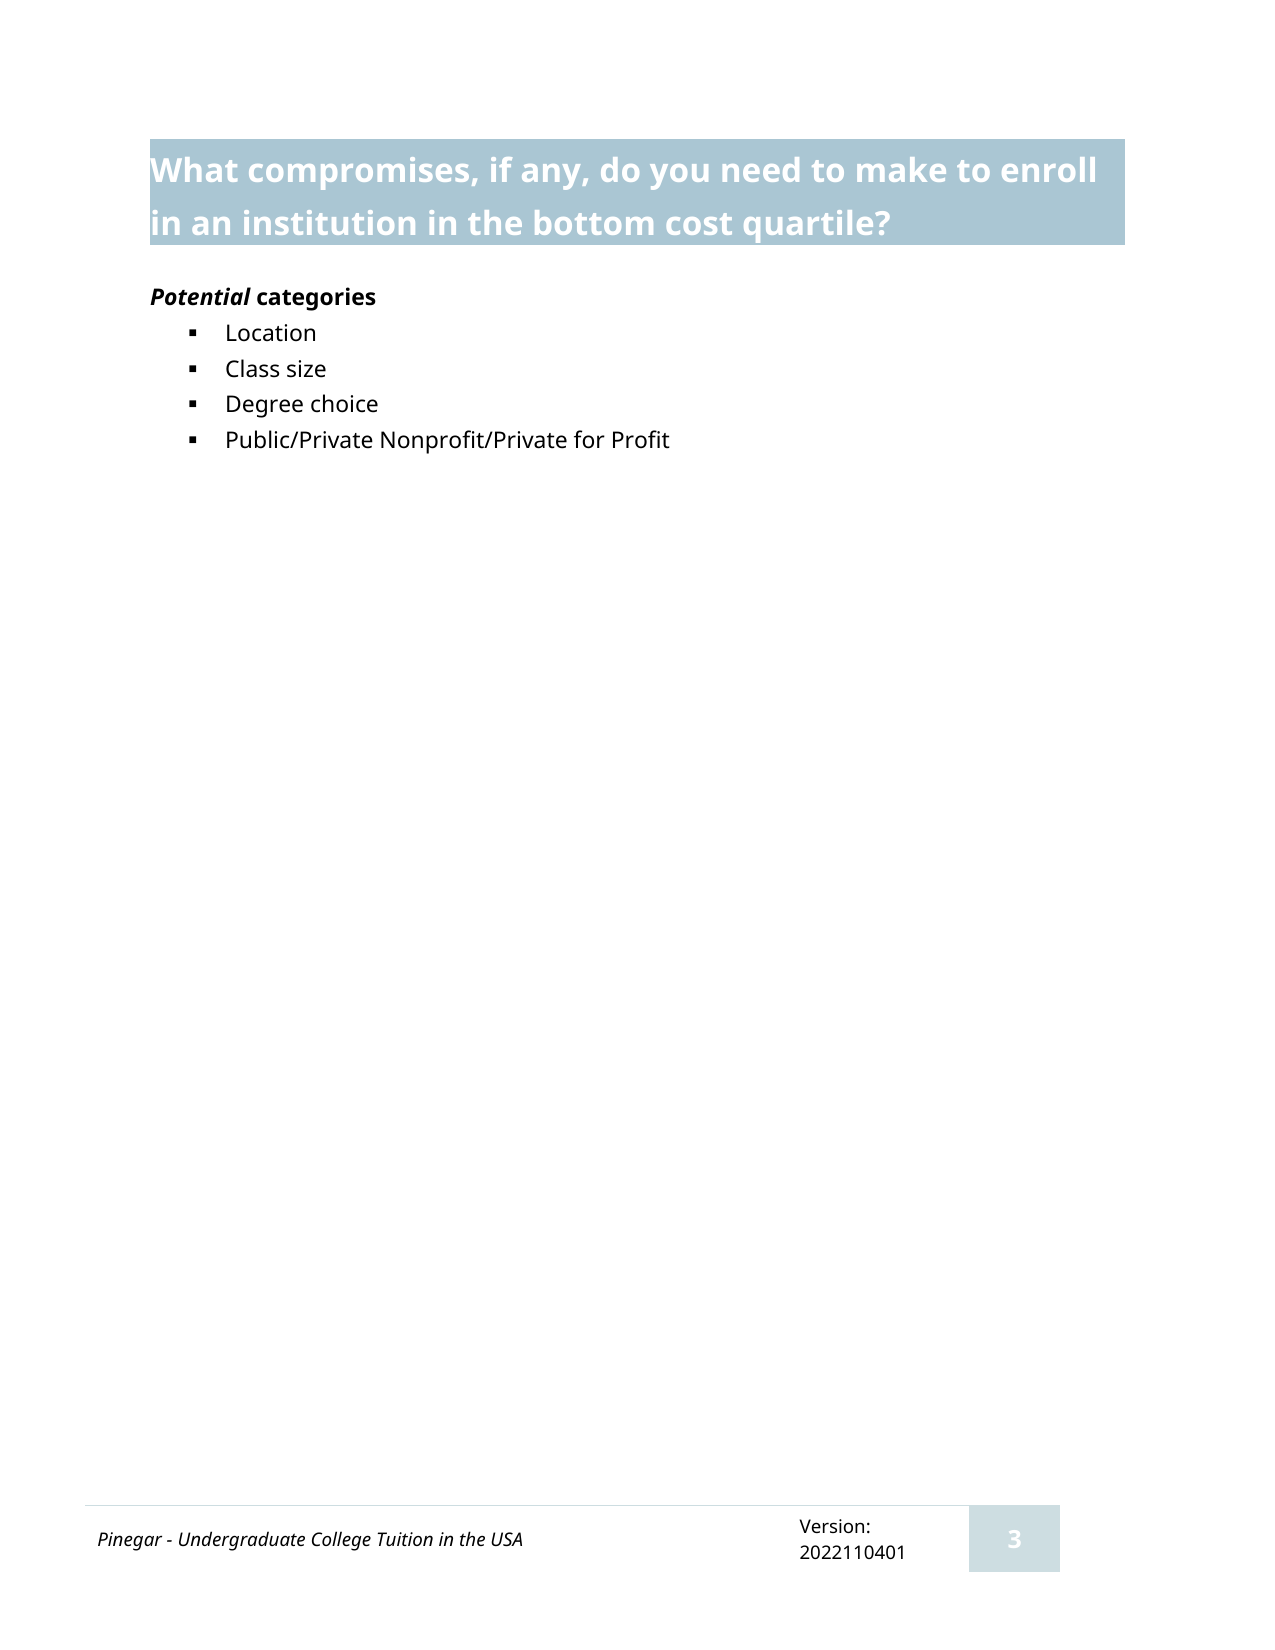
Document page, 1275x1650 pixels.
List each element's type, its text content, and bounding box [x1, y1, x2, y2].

subtitle What compromises, if any, do you need to make to enroll in an institution in the bottom cost quartile? [150, 145, 1125, 245]
list Public/Private Nonprofit/Private for Profit [187, 424, 1125, 456]
list Class size [187, 352, 1125, 384]
list Degree choice [187, 388, 1125, 420]
subtitle Potential categories [150, 281, 1125, 312]
list Location [187, 317, 1125, 348]
